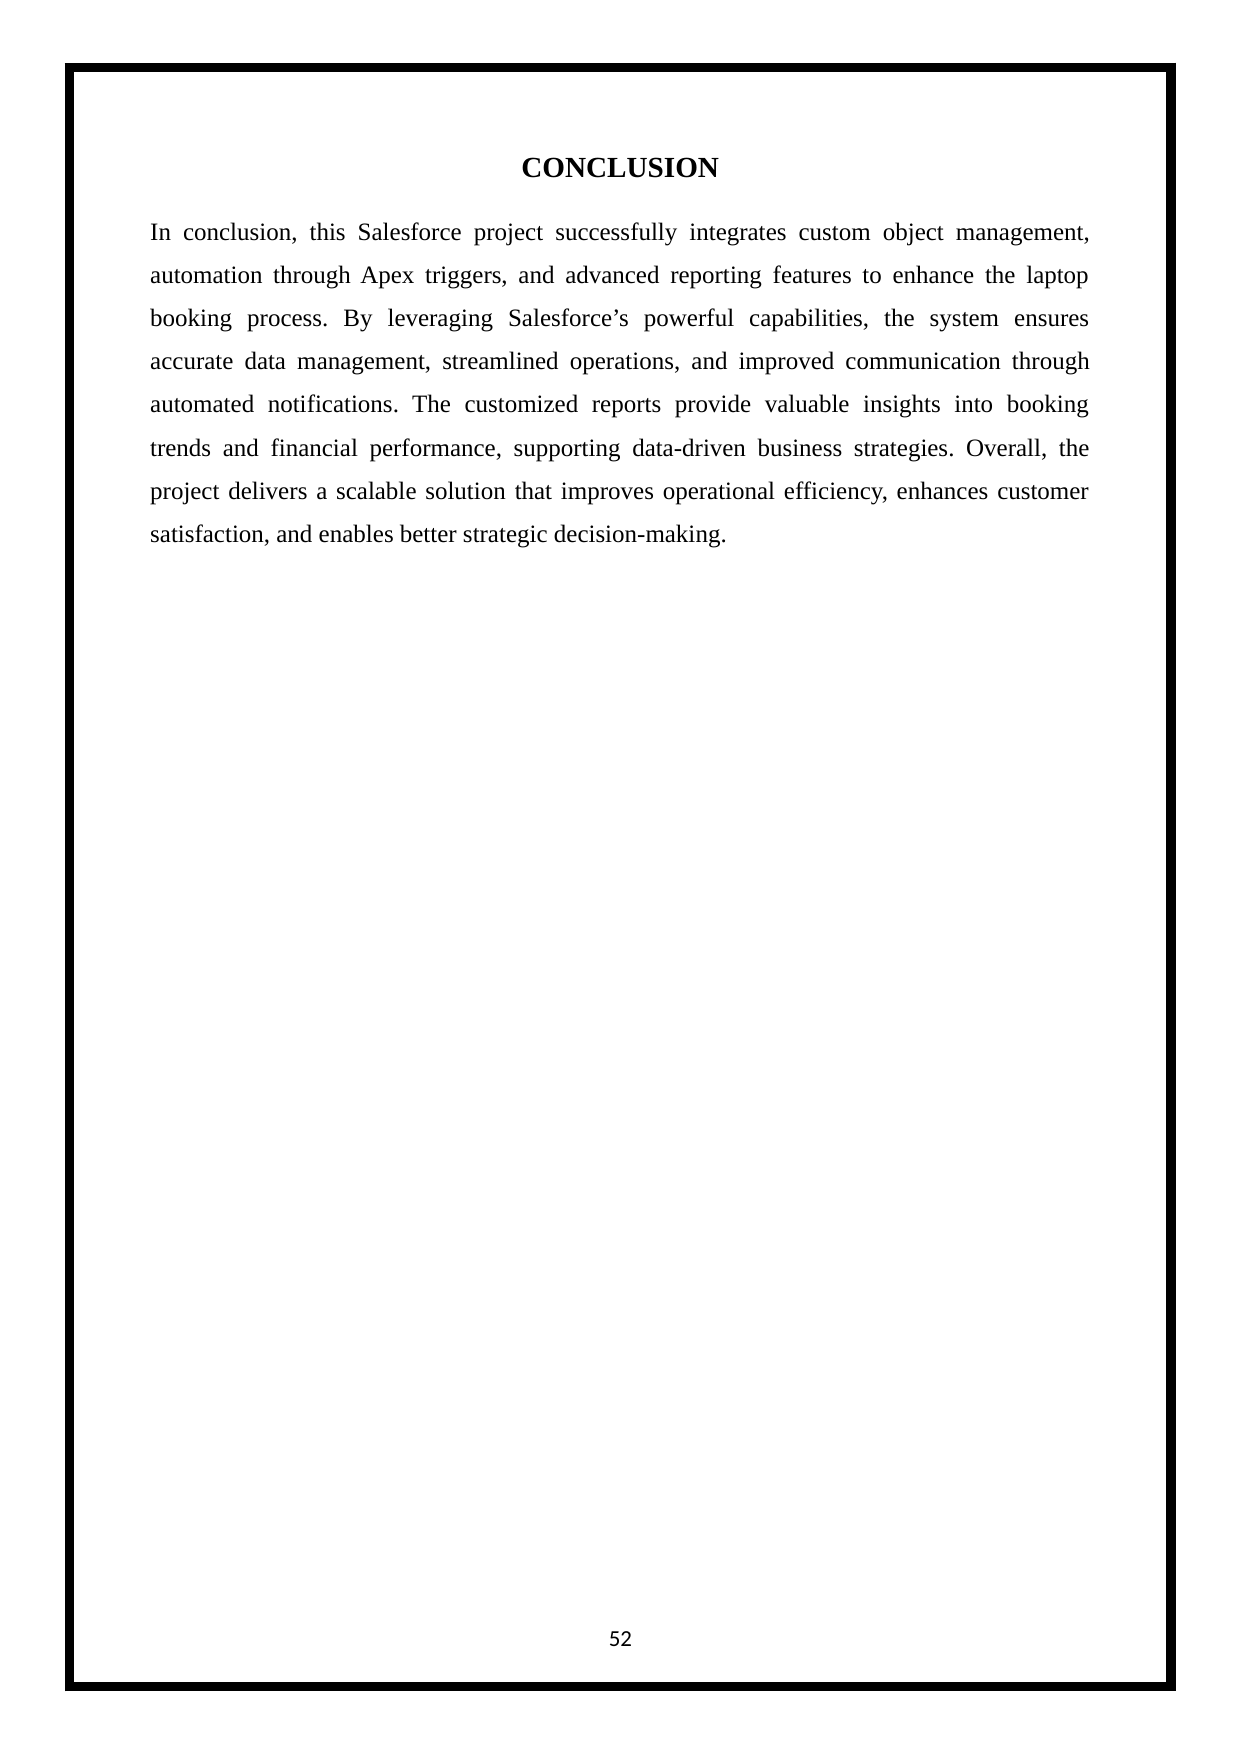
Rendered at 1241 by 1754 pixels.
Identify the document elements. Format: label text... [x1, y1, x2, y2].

text CONCLUSION [150, 150, 1090, 183]
text In conclusion, this Salesforce project successfully integrates custom object management, automation through Apex triggers, and advanced reporting features to enhance the laptop booking process. By leveraging Salesforce’s powerful capabilities, the system ensures accurate data management, streamlined operations, and improved communication through automated notifications. The customized reports provide valuable insights into booking trends and financial performance, supporting data-driven business strategies. Overall, the project delivers a scalable solution that improves operational efficiency, enhances customer satisfaction, and enables better strategic decision-making. [150, 217, 1090, 548]
